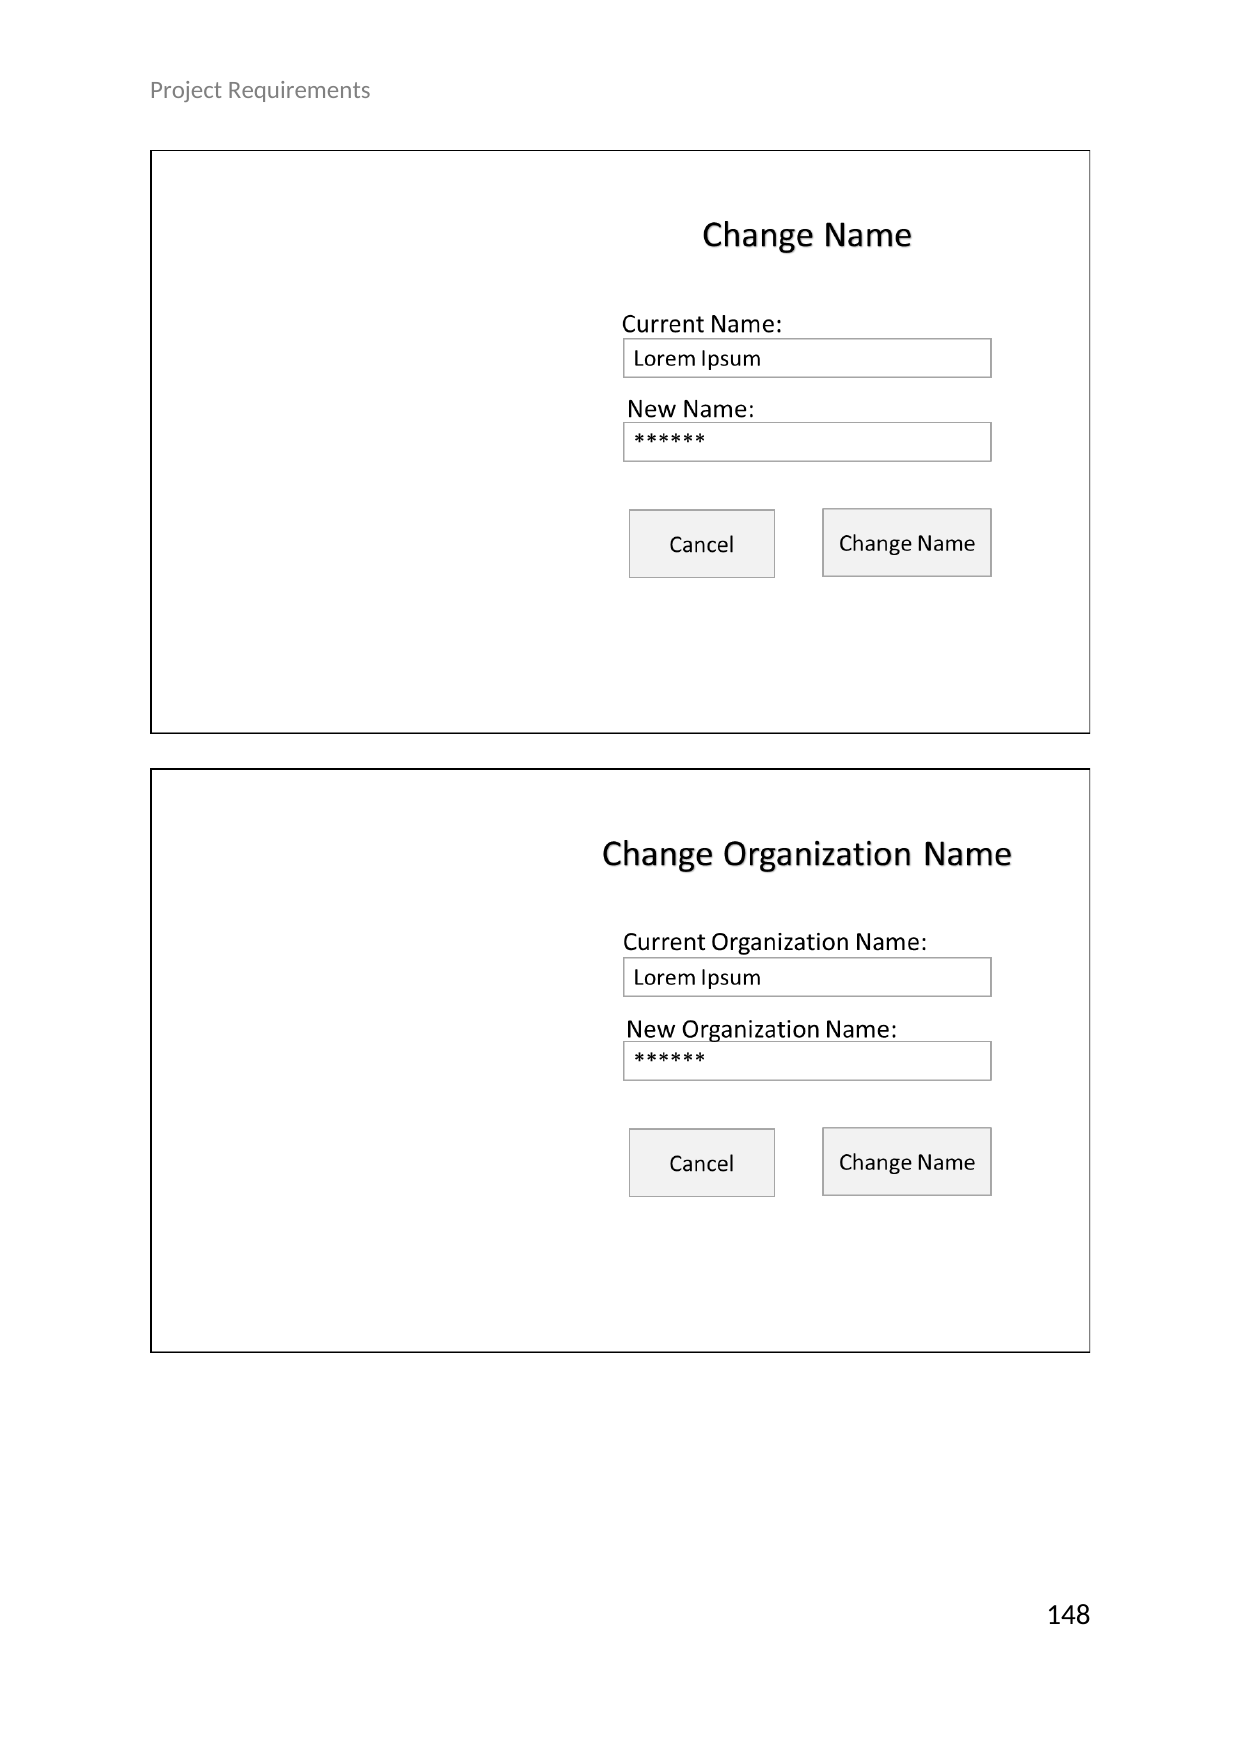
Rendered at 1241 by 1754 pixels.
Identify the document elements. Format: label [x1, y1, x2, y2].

picture [150, 150, 1091, 734]
picture [150, 768, 1091, 1353]
